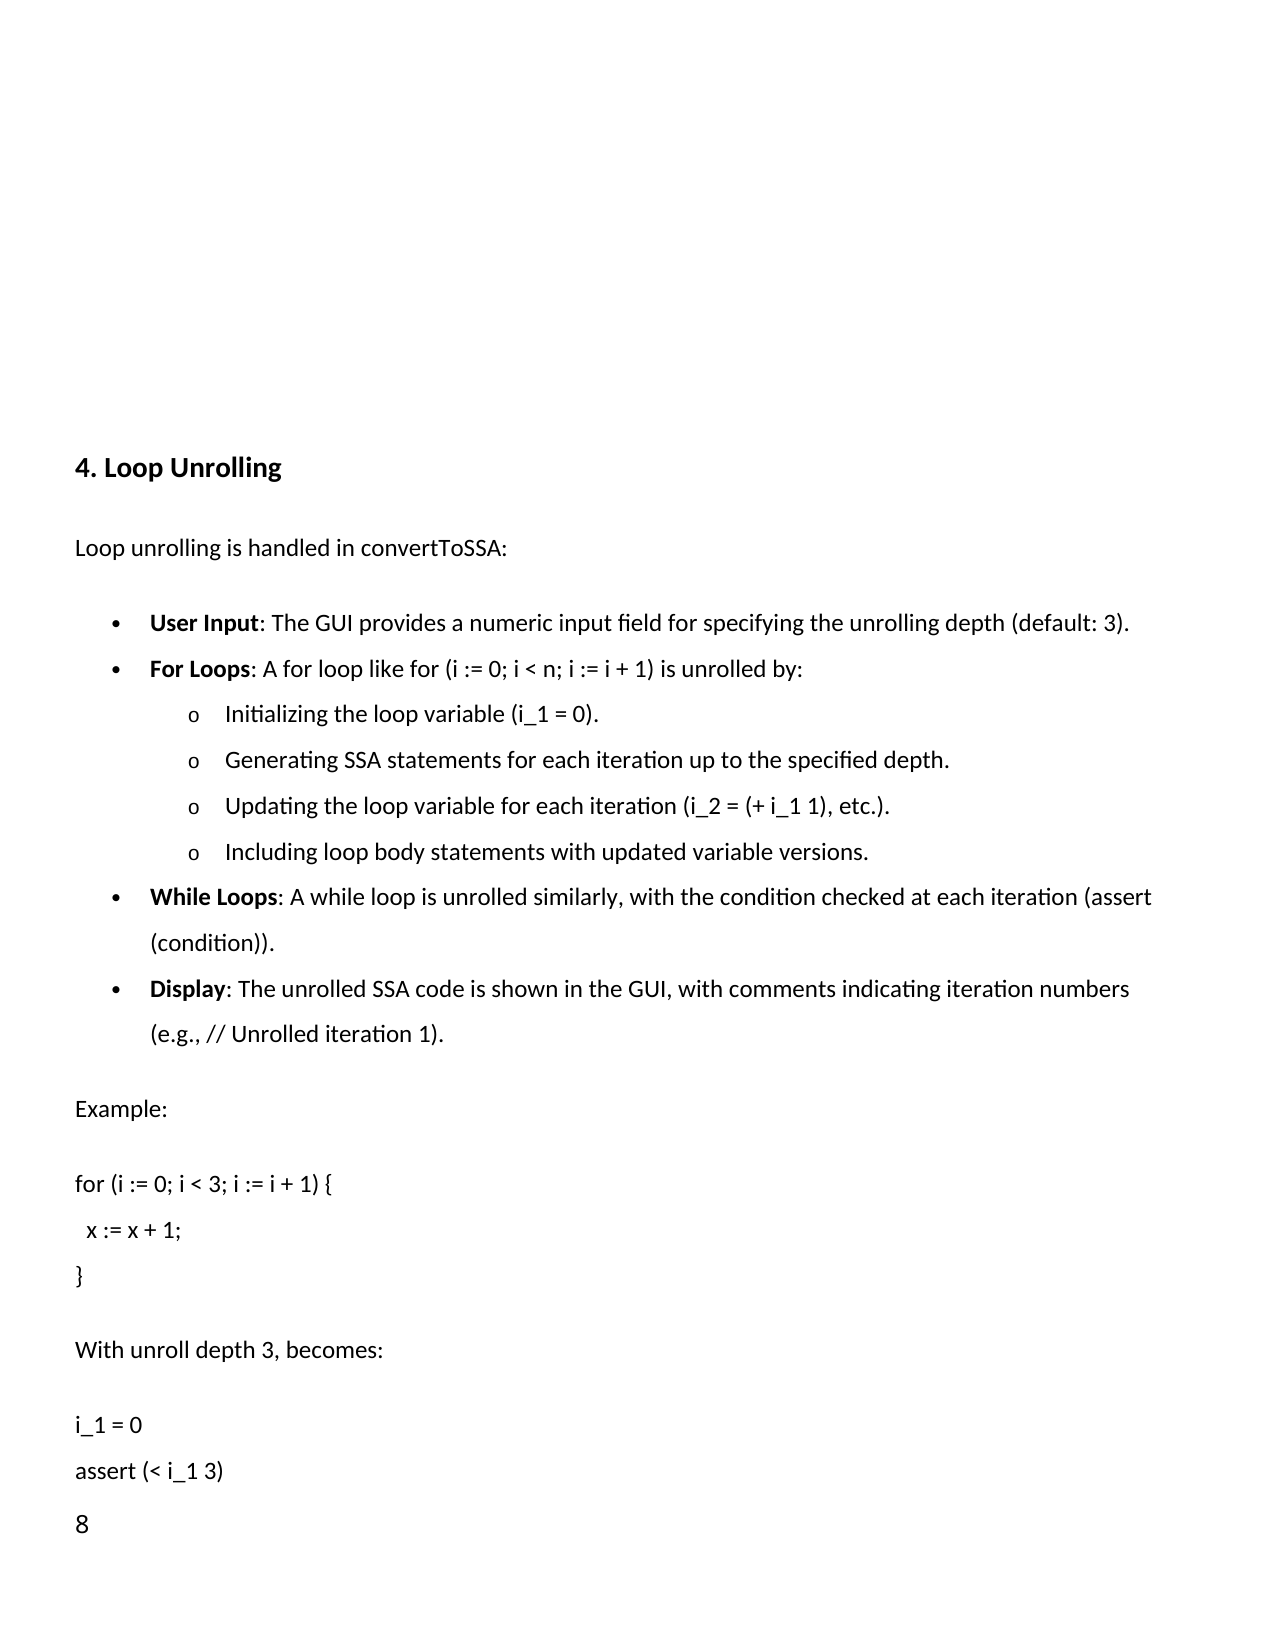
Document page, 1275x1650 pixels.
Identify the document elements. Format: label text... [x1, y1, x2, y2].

text for (i := 0; i < 3; i := i + 1) { [75, 1168, 1200, 1199]
text assert (< i_1 3) [75, 1455, 1200, 1486]
list User Input: The GUI provides a numeric input field for specifying the unrolling depth (default: 3). [112, 607, 1200, 637]
text i_1 = 0 [75, 1409, 1200, 1440]
list Generating SSA statements for each iteration up to the specified depth. [187, 744, 1200, 775]
text } [75, 1260, 1200, 1290]
list Including loop body statements with updated variable versions. [187, 836, 1200, 866]
list Display: The unrolled SSA code is shown in the GUI, with comments indicating iteration numbers (e.g., // Unrolled iteration 1). [112, 973, 1200, 1049]
text x := x + 1; [75, 1214, 1200, 1244]
list Updating the loop variable for each iteration (i_2 = (+ i_1 1), etc.). [187, 790, 1200, 820]
text Example: [75, 1093, 1200, 1124]
text 4. Loop Unrolling [75, 449, 1200, 485]
list While Loops: A while loop is unrolled similarly, with the condition checked at each iteration (assert (condition)). [112, 881, 1200, 958]
list Initializing the loop variable (i_1 = 0). [187, 698, 1200, 729]
text Loop unrolling is handled in convertToSSA: [75, 532, 1200, 563]
list For Loops: A for loop like for (i := 0; i < n; i := i + 1) is unrolled by: [112, 653, 1200, 683]
text With unroll depth 3, becomes: [75, 1335, 1200, 1365]
